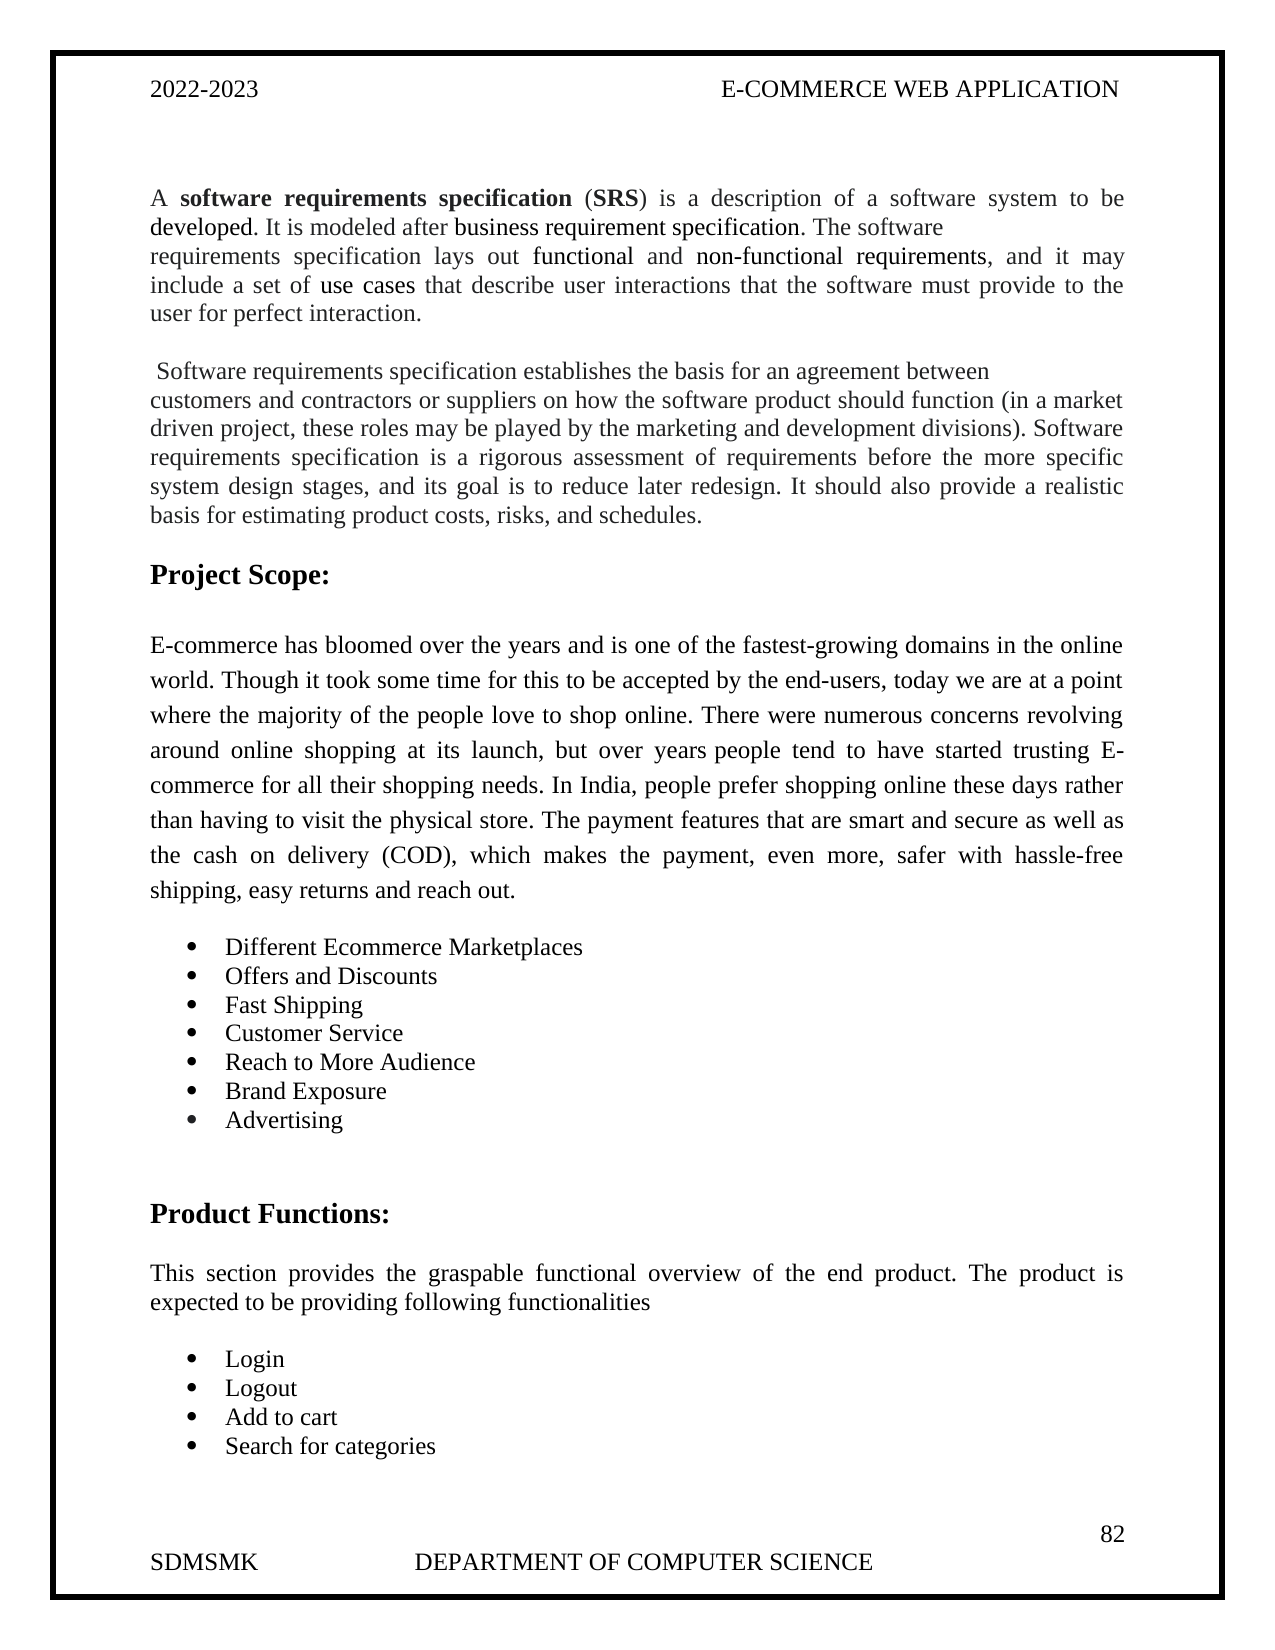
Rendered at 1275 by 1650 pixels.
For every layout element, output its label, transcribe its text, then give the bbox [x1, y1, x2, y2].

text A software requirements specification (SRS) is a description of a software system to be developed. It is modeled after business requirement specification. The software [150, 183, 1125, 241]
list Logout [187, 1373, 1125, 1402]
text This section provides the graspable functional overview of the end product. The product is expected to be providing following functionalities [150, 1258, 1125, 1316]
text requirements specification lays out functional and non-functional requirements, and it may include a set of use cases that describe user interactions that the software must provide to the user for perfect interaction. [150, 241, 1125, 327]
list Login [187, 1344, 1125, 1373]
list Add to cart [187, 1402, 1125, 1431]
text E-commerce has bloomed over the years and is one of the fastest-growing domains in the online world. Though it took some time for this to be accepted by the end-users, today we are at a point where the majority of the people love to shop online. There were numerous concerns revolving around online shopping at its launch, but over years people tend to have started trusting E-commerce for all their shopping needs. In India, people prefer shopping online these days rather than having to visit the physical store. The payment features that are smart and secure as well as the cash on delivery (COD), which makes the payment, even more, safer with hassle-free shipping, easy returns and reach out. [150, 624, 1125, 904]
list Customer Service [187, 1018, 1125, 1047]
text Project Scope: [150, 557, 1125, 591]
list Reach to More Audience [187, 1047, 1125, 1076]
text Software requirements specification establishes the basis for an agreement between [150, 356, 1125, 385]
text customers and contractors or suppliers on how the software product should function (in a market driven project, these roles may be played by the marketing and development divisions). Software requirements specification is a rigorous assessment of requirements before the more specific system design stages, and its goal is to reduce later redesign. It should also provide a realistic basis for estimating product costs, risks, and schedules. [150, 385, 1125, 528]
list Fast Shipping [187, 990, 1125, 1018]
list Different Ecommerce Marketplaces [187, 932, 1125, 961]
text Product Functions: [150, 1196, 1125, 1229]
list Brand Exposure [187, 1076, 1125, 1105]
list Offers and Discounts [187, 961, 1125, 990]
list Search for categories [187, 1431, 1125, 1459]
list Advertising [187, 1105, 1125, 1133]
